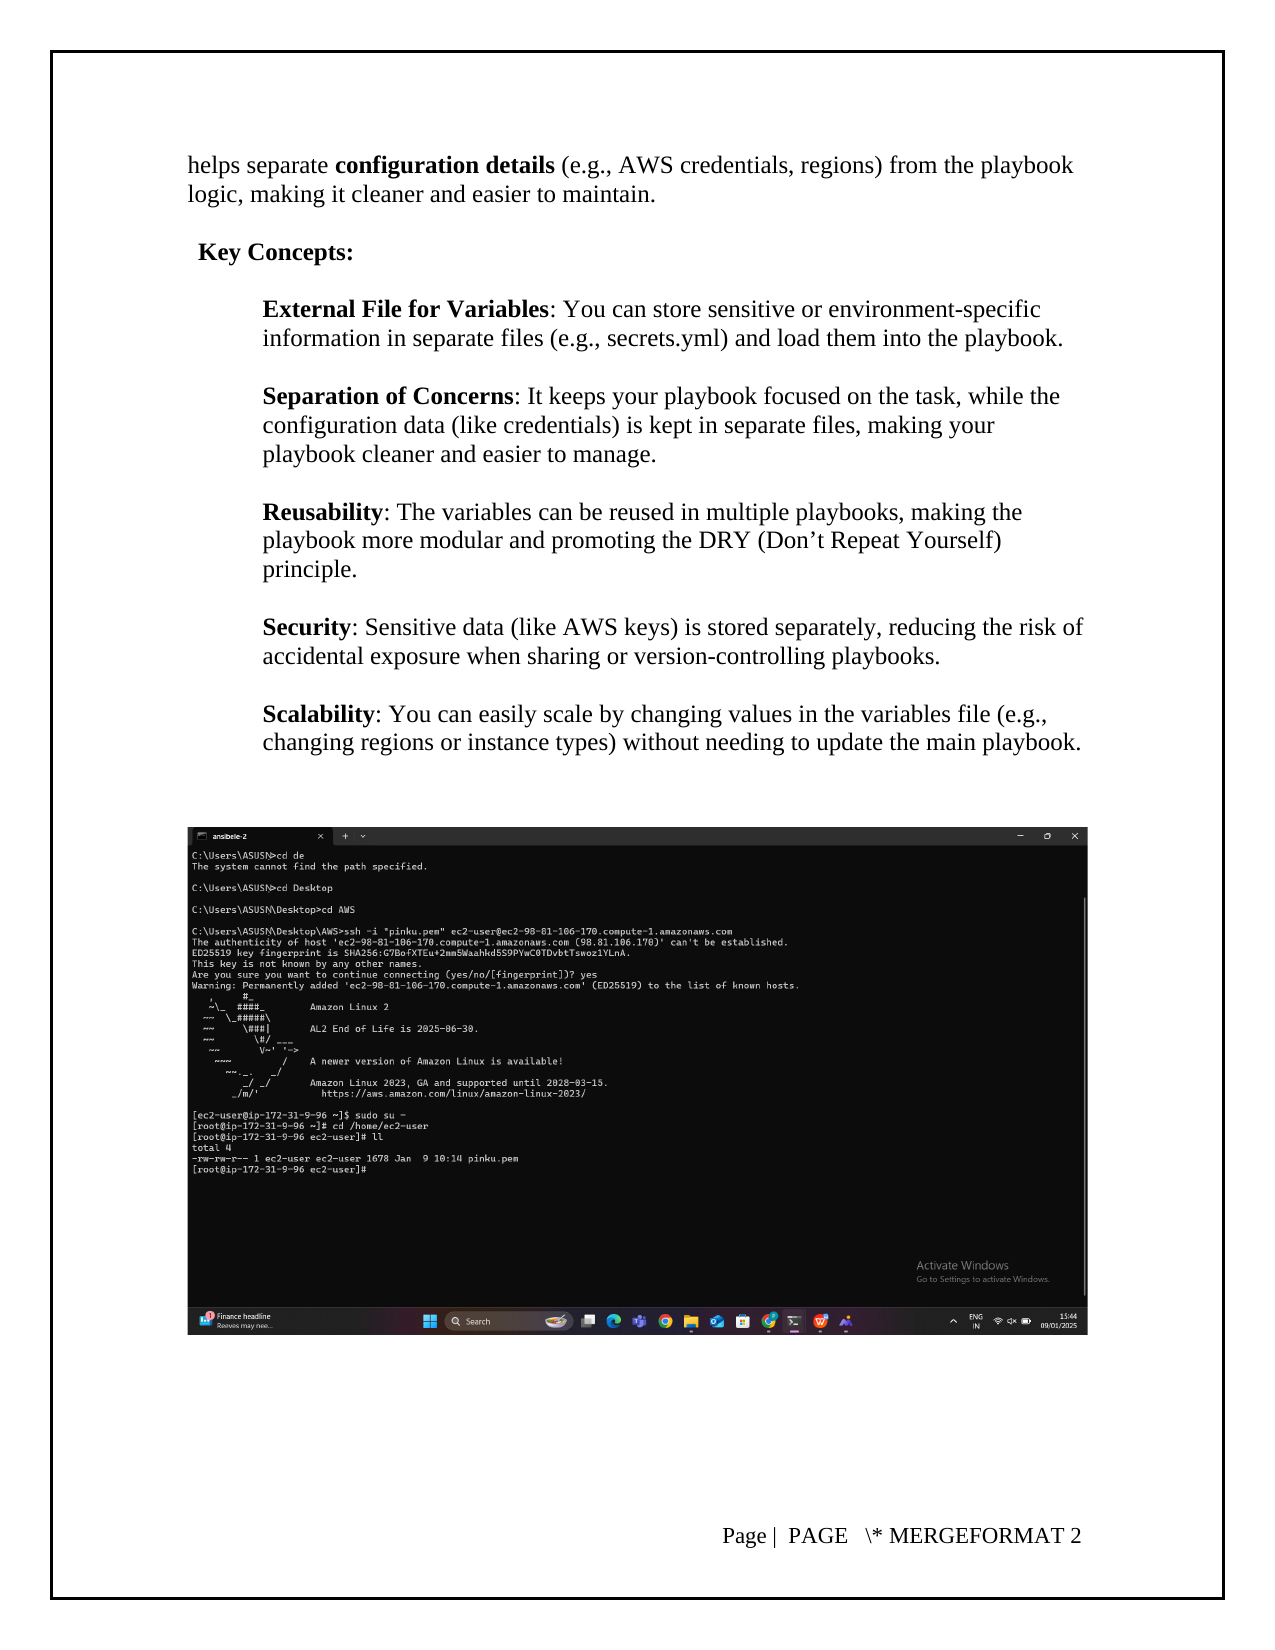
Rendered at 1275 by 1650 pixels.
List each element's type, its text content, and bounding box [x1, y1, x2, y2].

text Scalability: You can easily scale by changing values in the variables file (e.g., changing regions or instance types) without needing to update the main playbook. [262, 699, 1087, 756]
text Security: Sensitive data (like AWS keys) is stored separately, reducing the risk of accidental exposure when sharing or version-controlling playbooks. [262, 612, 1087, 669]
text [187, 150, 1087, 207]
text Reusability: The variables can be reused in multiple playbooks, making the playbook more modular and promoting the DRY (Don’t Repeat Yourself) principle. [262, 497, 1087, 583]
picture [187, 827, 1088, 1335]
subtitle Key Concepts: [198, 237, 1087, 265]
text External File for Variables: You can store sensitive or environment-specific information in separate files (e.g., secrets.yml) and load them into the playbook. [262, 294, 1087, 352]
text Separation of Concerns: It keeps your playbook focused on the task, while the configuration data (like credentials) is kept in separate files, making your playbook cleaner and easier to manage. [262, 381, 1087, 467]
